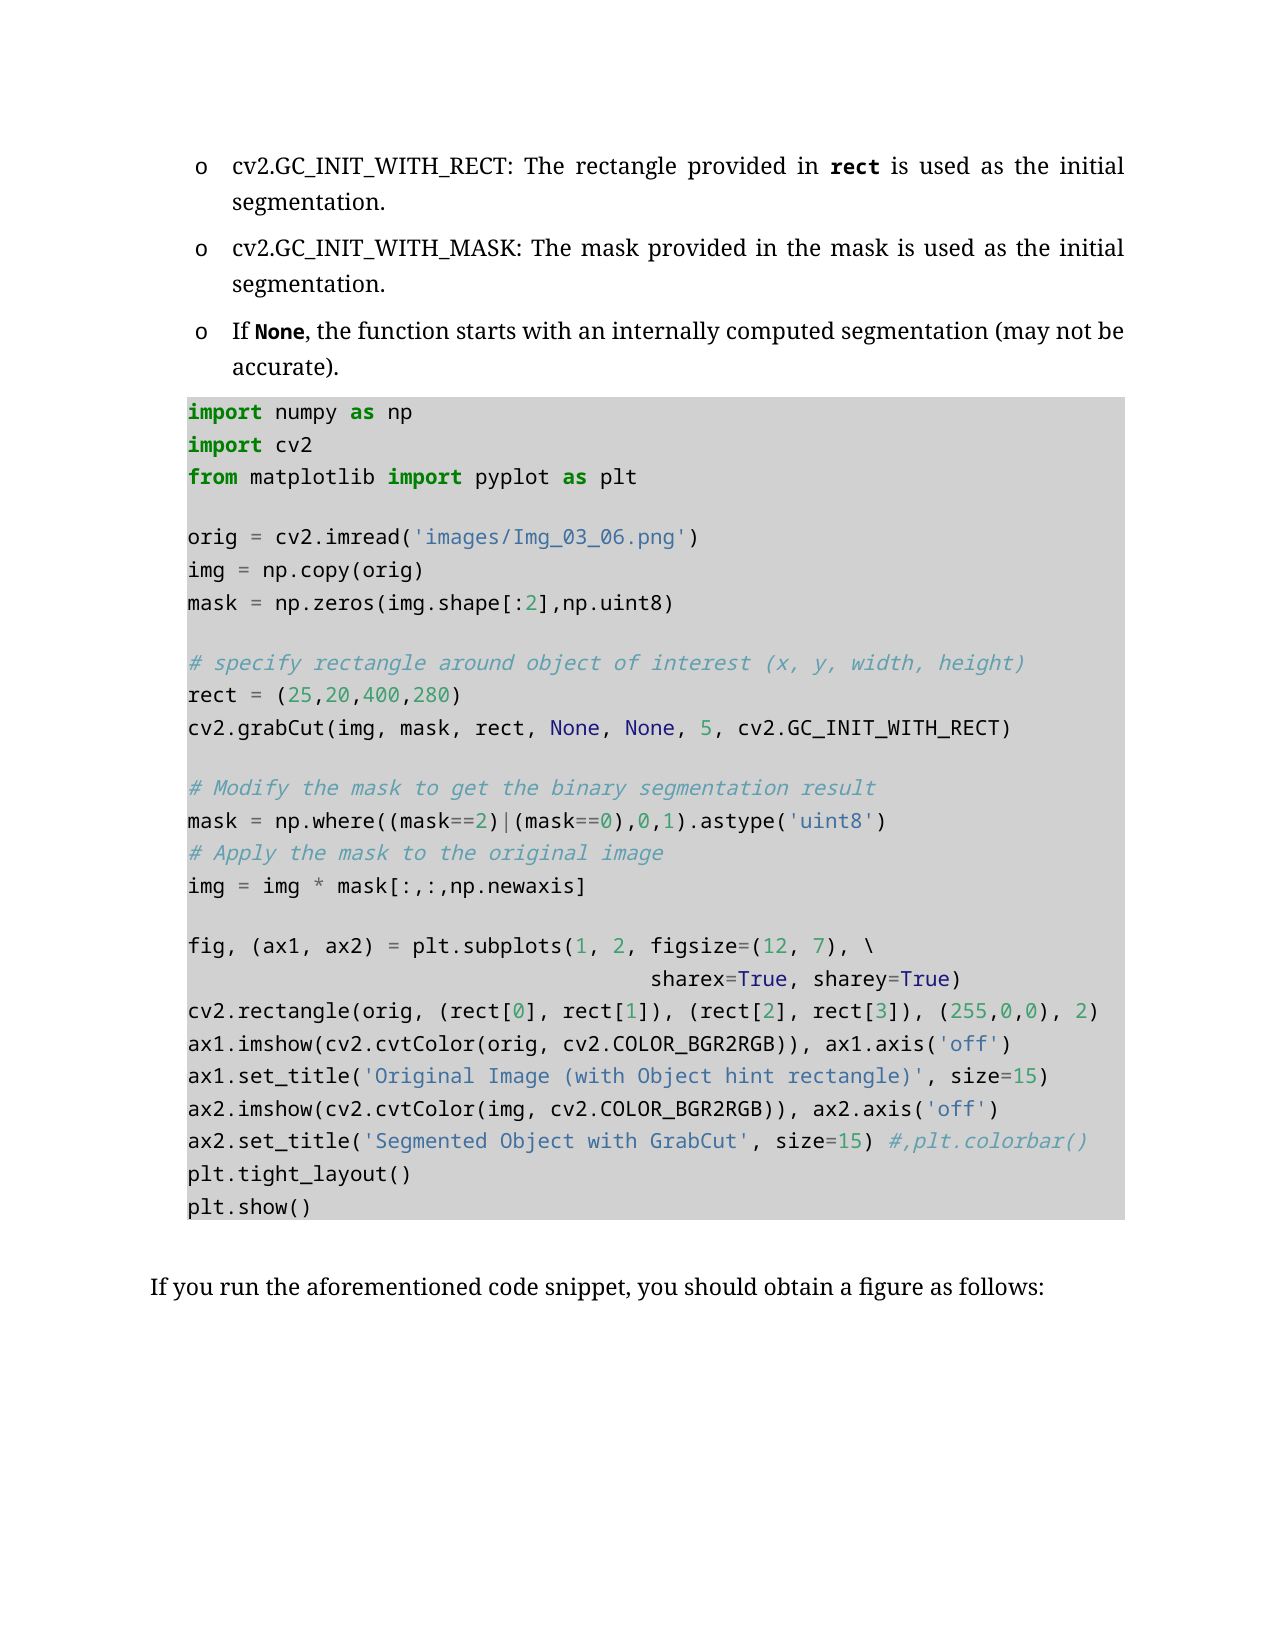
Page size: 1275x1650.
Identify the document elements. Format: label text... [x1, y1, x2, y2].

list If None, the function starts with an internally computed segmentation (may not be accurate). [194, 315, 1125, 382]
text import numpy as np import cv2 from matplotlib import pyplot as plt orig = cv2.imread('images/Img_03_06.png') img = np.copy(orig) mask = np.zeros(img.shape[:2],np.uint8) # specify rectangle around object of interest (x, y, width, height) rect = (25,20,400,280) cv2.grabCut(img, mask, rect, None, None, 5, cv2.GC_INIT_WITH_RECT) # Modify the mask to get the binary segmentation result mask = np.where((mask==2)|(mask==0),0,1).astype('uint8') # Apply the mask to the original image img = img * mask[:,:,np.newaxis] fig, (ax1, ax2) = plt.subplots(1, 2, figsize=(12, 7), \ sharex=True, sharey=True) cv2.rectangle(orig, (rect[0], rect[1]), (rect[2], rect[3]), (255,0,0), 2) ax1.imshow(cv2.cvtColor(orig, cv2.COLOR_BGR2RGB)), ax1.axis('off') ax1.set_title('Original Image (with Object hint rectangle)', size=15) ax2.imshow(cv2.cvtColor(img, cv2.COLOR_BGR2RGB)), ax2.axis('off') ax2.set_title('Segmented Object with GrabCut', size=15) #,plt.colorbar() plt.tight_layout() plt.show() [187, 397, 1125, 1220]
list cv2.GC_INIT_WITH_MASK: The mask provided in the mask is used as the initial segmentation. [194, 232, 1125, 300]
list cv2.GC_INIT_WITH_RECT: The rectangle provided in rect is used as the initial segmentation. [194, 150, 1125, 217]
text If you run the aforementioned code snippet, you should obtain a figure as follows: [150, 1271, 1125, 1302]
